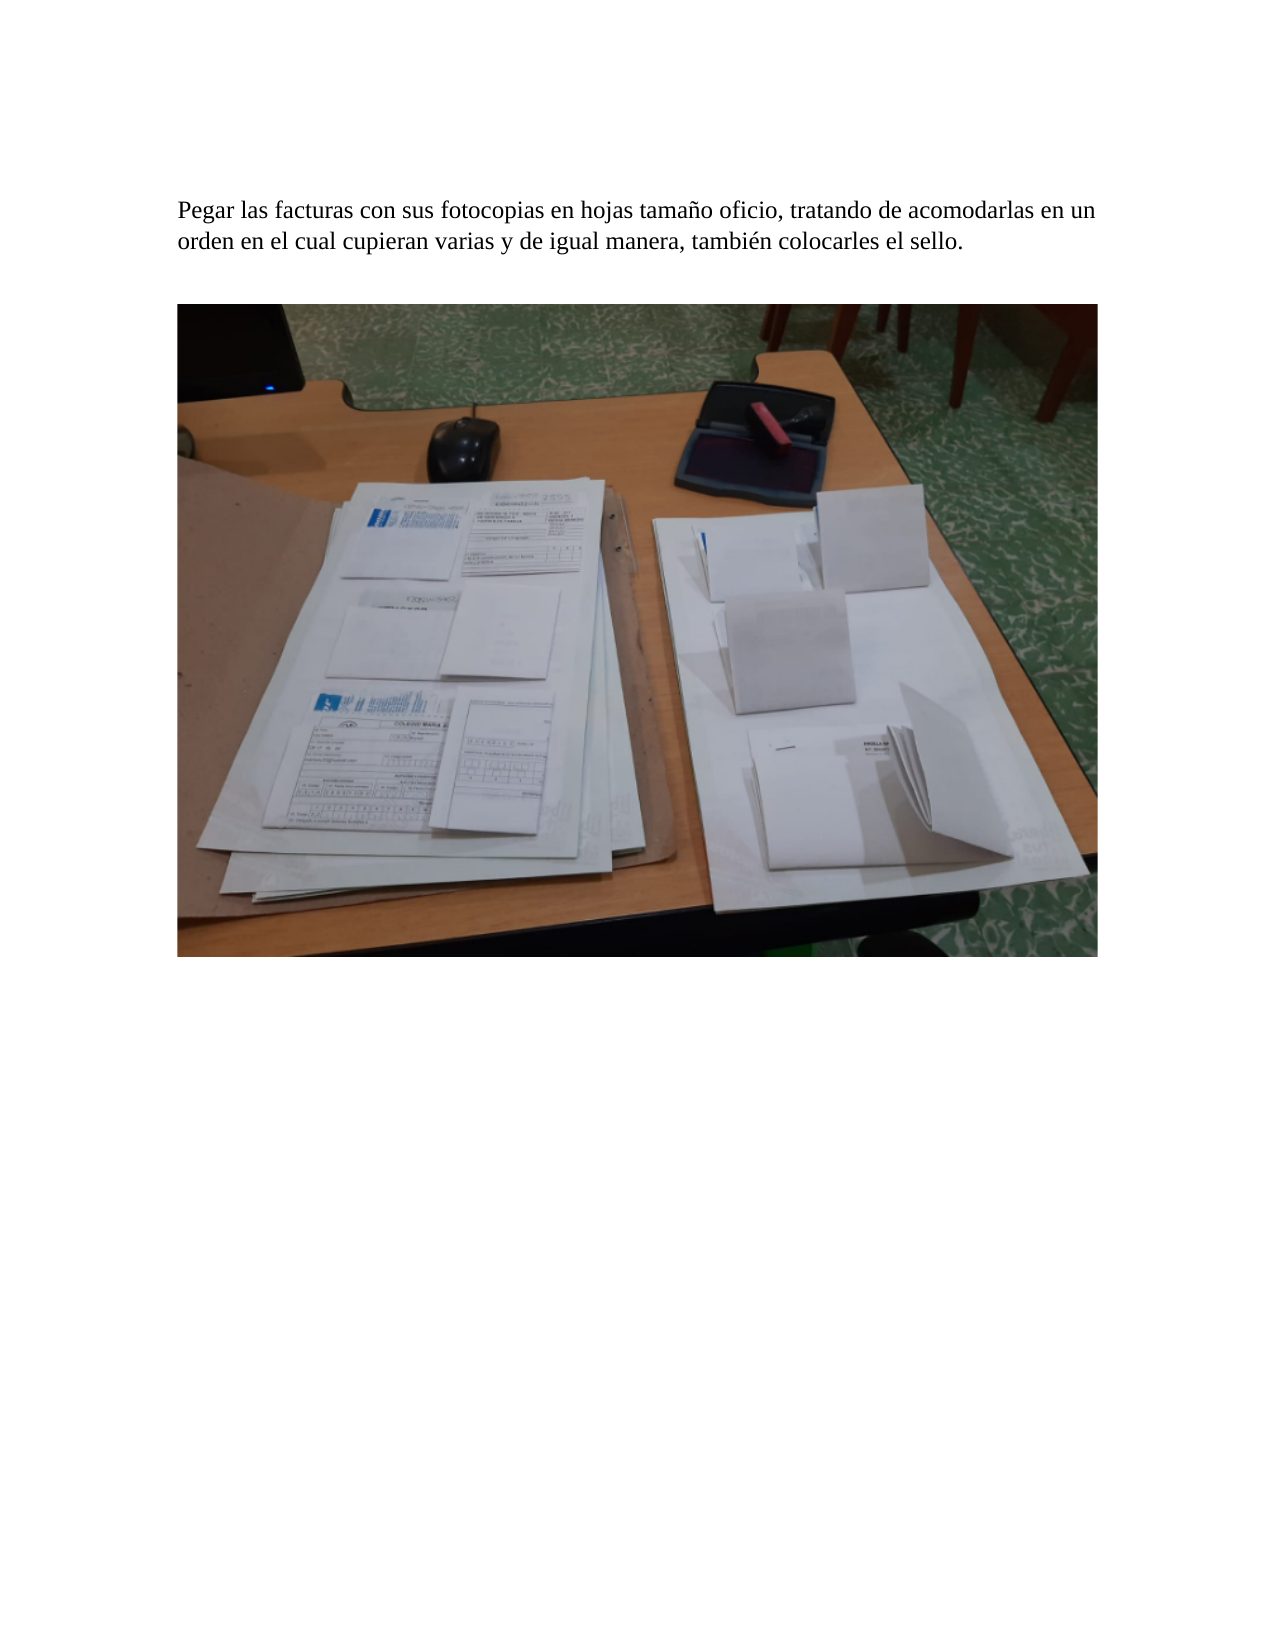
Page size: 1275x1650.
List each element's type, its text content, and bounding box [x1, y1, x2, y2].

picture [177, 304, 1098, 957]
text Pegar las facturas con sus fotocopias en hojas tamaño oficio, tratando de acomodarlas en un orden en el cual cupieran varias y de igual manera, también colocarles el sello. [177, 195, 1098, 255]
